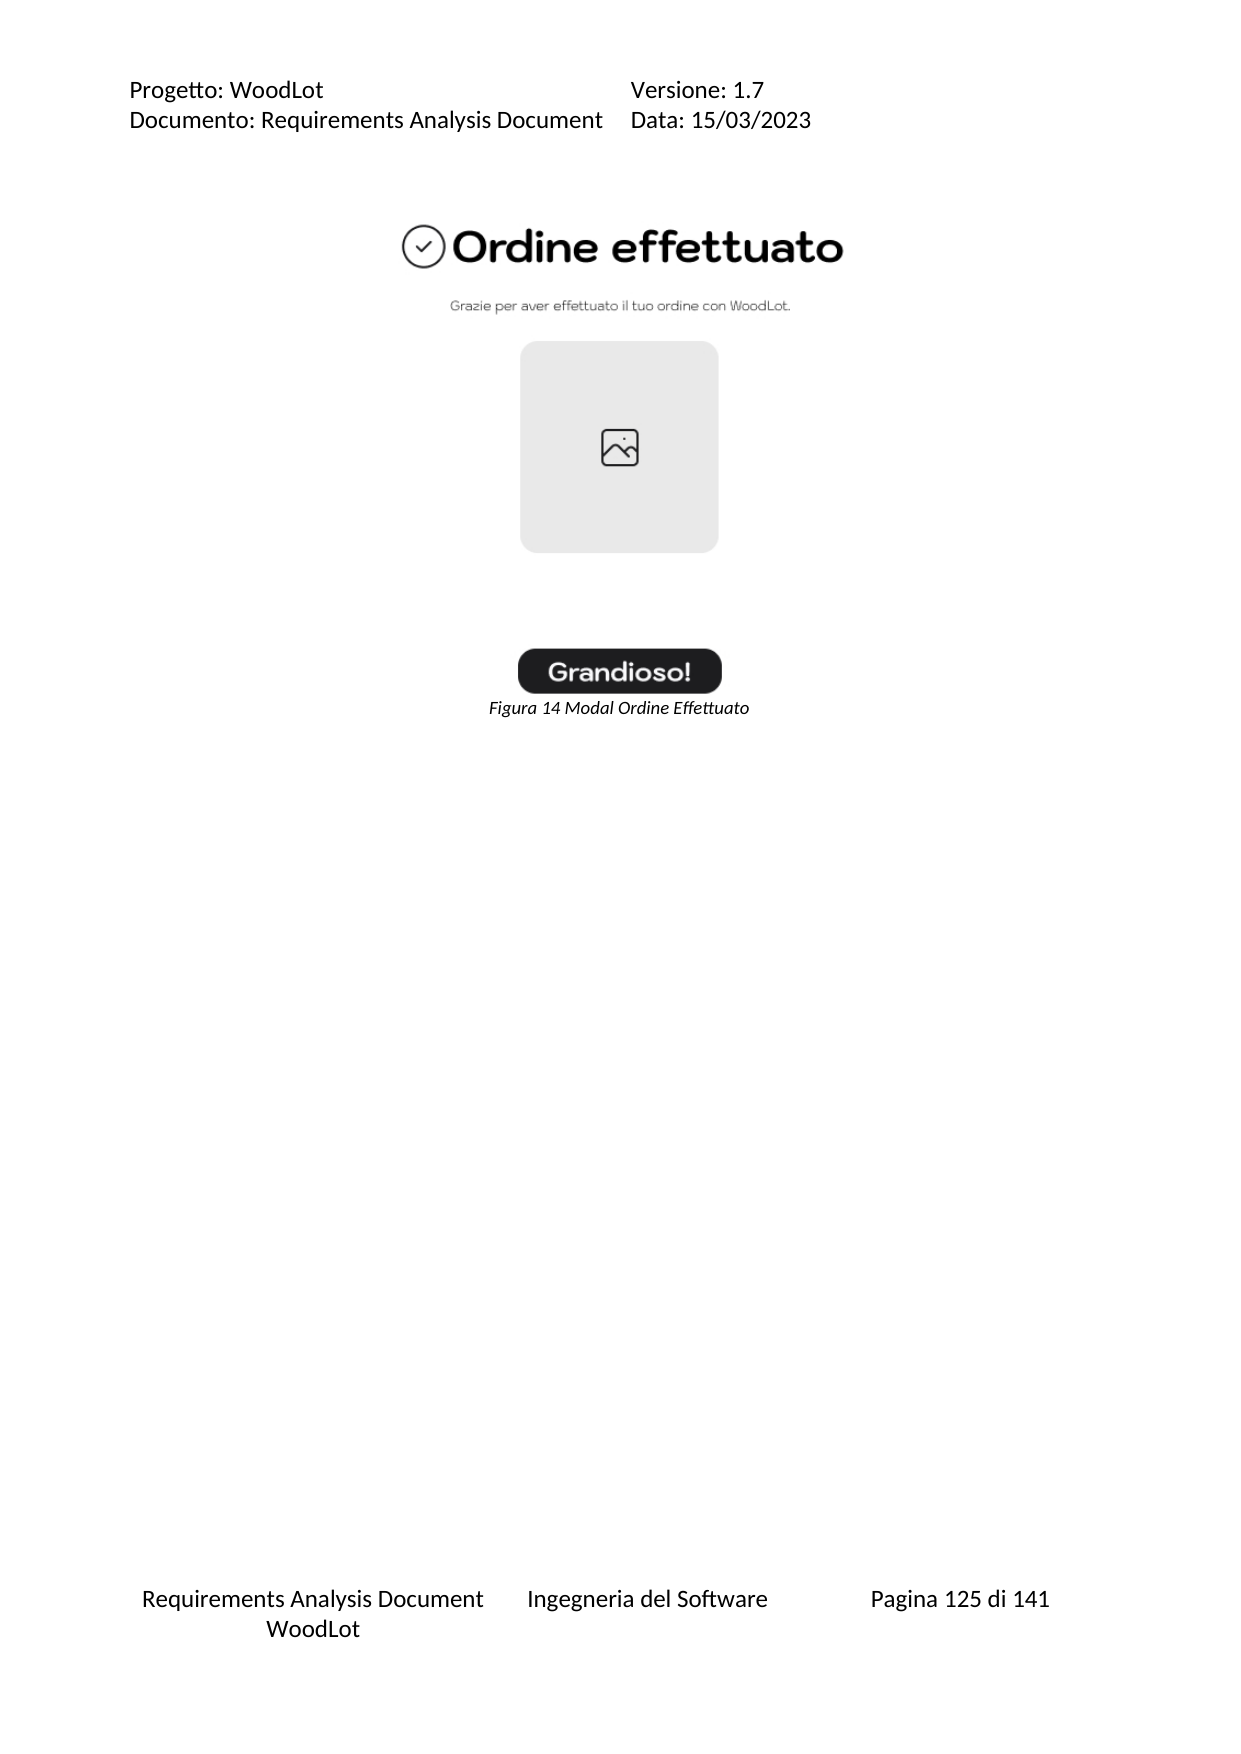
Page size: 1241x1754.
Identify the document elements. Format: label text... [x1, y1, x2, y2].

picture [300, 196, 940, 697]
text Figura 14 Modal Ordine Effettuato [118, 696, 1122, 719]
